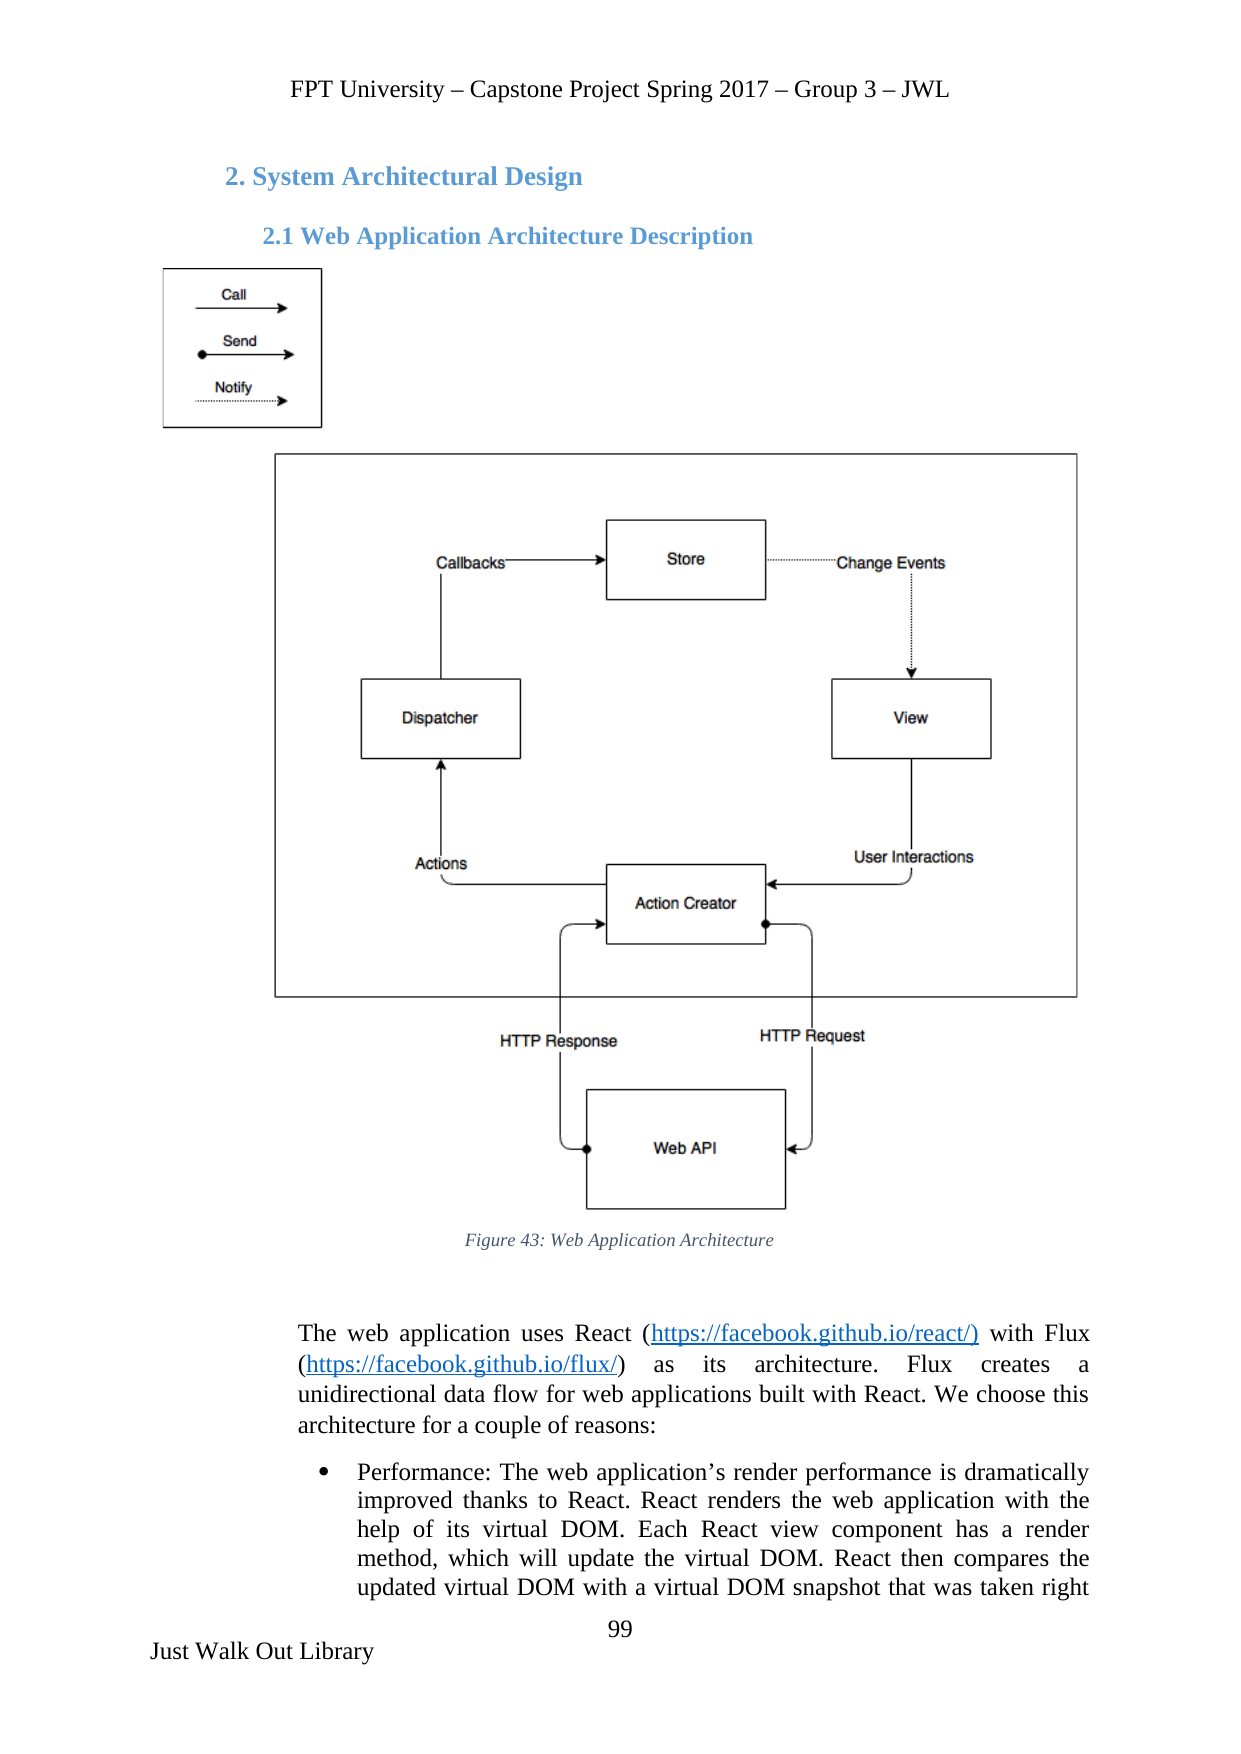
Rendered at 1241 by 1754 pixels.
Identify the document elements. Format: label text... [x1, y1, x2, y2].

text Figure 43: Web Application Architecture [150, 1229, 1090, 1251]
picture [162, 268, 1078, 1211]
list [319, 1457, 1090, 1601]
subtitle Web Application Architecture Description [262, 221, 1090, 250]
text The web application uses React (https://facebook.github.io/react/) with Flux (https://facebook.github.io/flux/) as its architecture. Flux creates a unidirectional data flow for web applications built with React. We choose this architecture for a couple of reasons: [179, 1318, 1090, 1438]
subtitle System Architectural Design [225, 160, 1090, 192]
